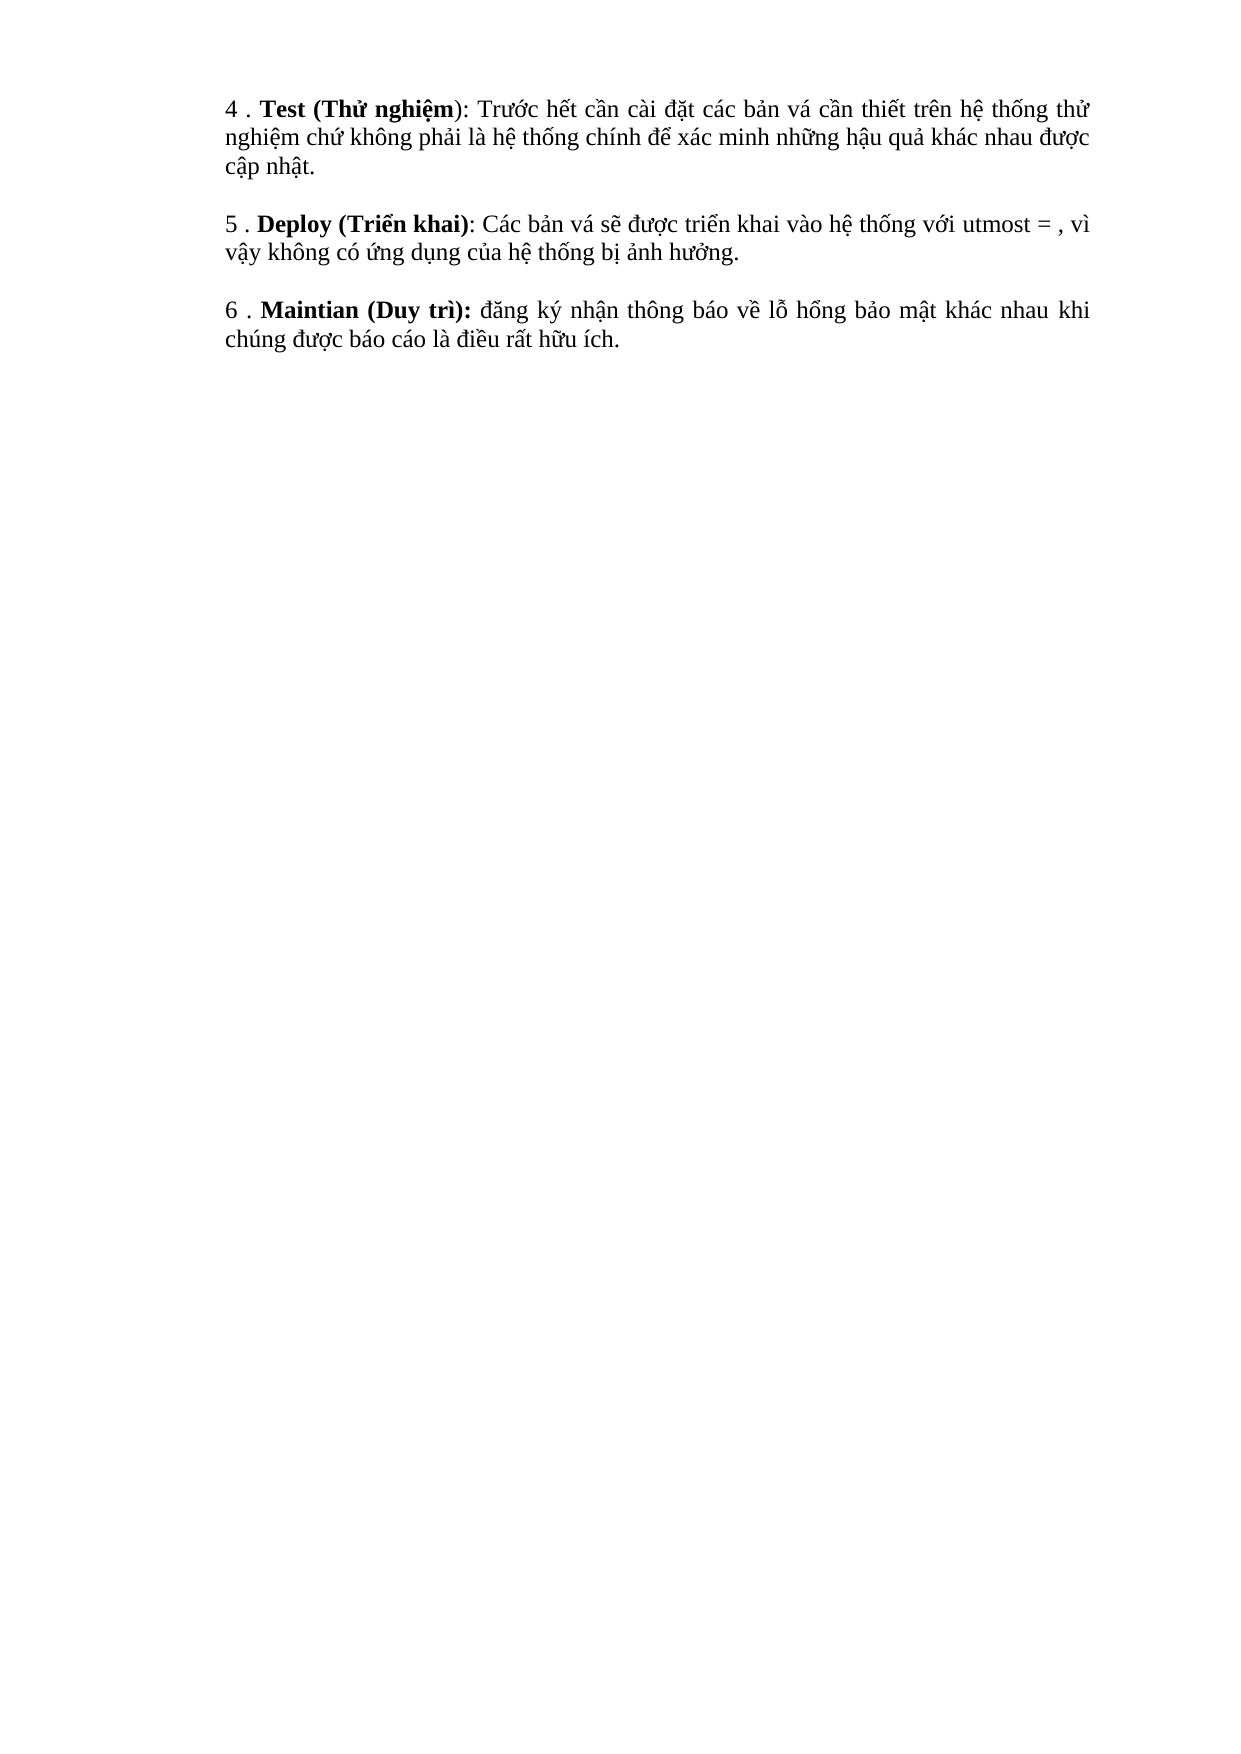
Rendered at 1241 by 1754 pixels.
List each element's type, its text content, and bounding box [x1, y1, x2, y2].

list 5 . Deploy (Triển khai): Các bản vá sẽ được triển khai vào hệ thống với utmost = , vì vậy không có ứng dụng của hệ thống bị ảnh hưởng. [225, 180, 1090, 266]
list 6 . Maintian (Duy trì): đăng ký nhận thông báo về lỗ hổng bảo mật khác nhau khi chúng được báo cáo là điều rất hữu ích. [225, 266, 1090, 352]
list 4 . Test (Thử nghiệm): Trước hết cần cài đặt các bản vá cần thiết trên hệ thống thử nghiệm chứ không phải là hệ thống chính để xác minh những hậu quả khác nhau được cập nhật. [225, 94, 1090, 180]
